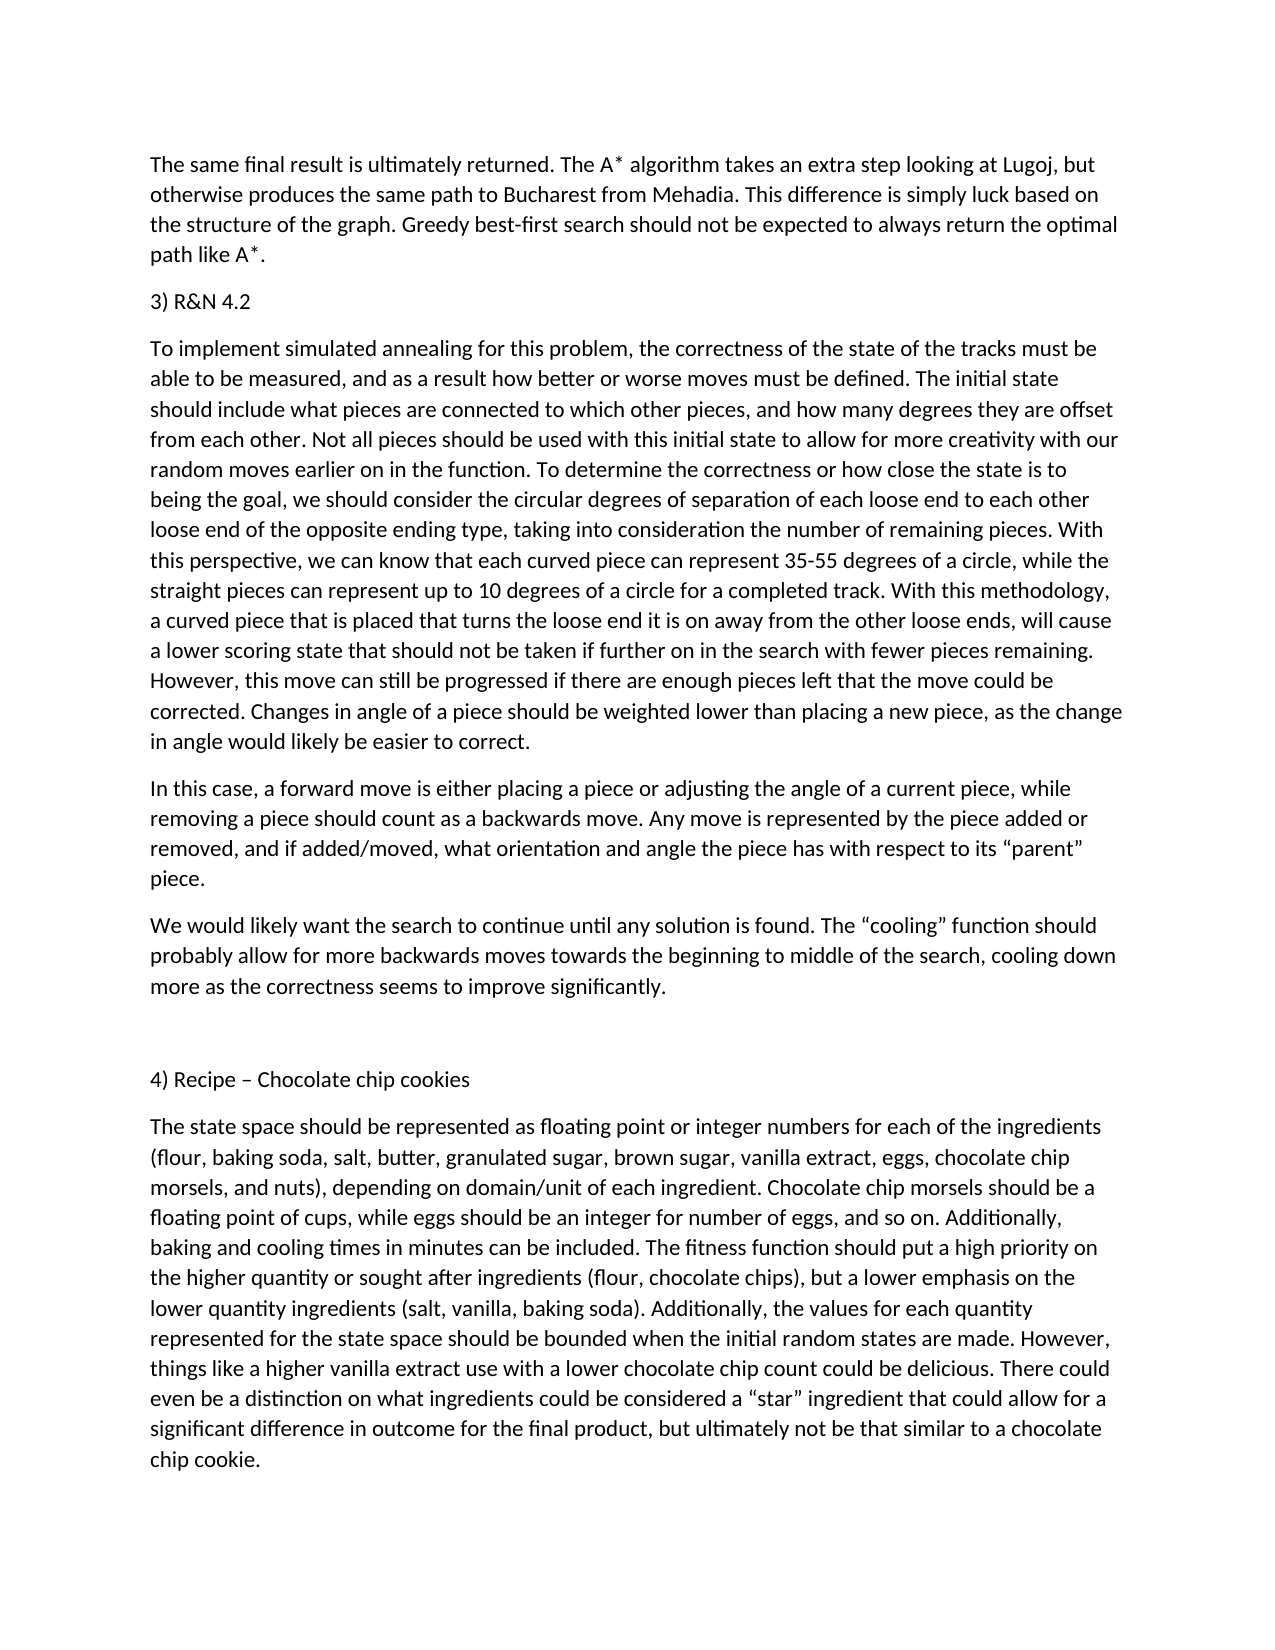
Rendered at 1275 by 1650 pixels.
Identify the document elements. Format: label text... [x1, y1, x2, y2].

text To implement simulated annealing for this problem, the correctness of the state of the tracks must be able to be measured, and as a result how better or worse moves must be defined. The initial state should include what pieces are connected to which other pieces, and how many degrees they are offset from each other. Not all pieces should be used with this initial state to allow for more creativity with our random moves earlier on in the function. To determine the correctness or how close the state is to being the goal, we should consider the circular degrees of separation of each loose end to each other loose end of the opposite ending type, taking into consideration the number of remaining pieces. With this perspective, we can know that each curved piece can represent 35-55 degrees of a circle, while the straight pieces can represent up to 10 degrees of a circle for a completed track. With this methodology, a curved piece that is placed that turns the loose end it is on away from the other loose ends, will cause a lower scoring state that should not be taken if further on in the search with fewer pieces remaining. However, this move can still be progressed if there are enough pieces left that the move could be corrected. Changes in angle of a piece should be weighted lower than placing a new piece, as the change in angle would likely be easier to correct. [150, 334, 1125, 755]
text The same final result is ultimately returned. The A* algorithm takes an extra step looking at Lugoj, but otherwise produces the same path to Bucharest from Mehadia. This difference is simply luck based on the structure of the graph. Greedy best-first search should not be expected to always return the optimal path like A*. [150, 150, 1125, 269]
text In this case, a forward move is either placing a piece or adjusting the angle of a current piece, while removing a piece should count as a backwards move. Any move is represented by the piece added or removed, and if added/moved, what orientation and angle the piece has with respect to its “parent” piece. [150, 774, 1125, 893]
text 4) Recipe – Chocolate chip cookies [150, 1066, 1125, 1094]
text The state space should be represented as floating point or integer numbers for each of the ingredients (flour, baking soda, salt, butter, granulated sugar, brown sugar, vanilla extract, eggs, chocolate chip morsels, and nuts), depending on domain/unit of each ingredient. Chocolate chip morsels should be a floating point of cups, while eggs should be an integer for number of eggs, and so on. Additionally, baking and cooling times in minutes can be included. The fitness function should put a high priority on the higher quantity or sought after ingredients (flour, chocolate chips), but a lower emphasis on the lower quantity ingredients (salt, vanilla, baking soda). Additionally, the values for each quantity represented for the state space should be bounded when the initial random states are made. However, things like a higher vanilla extract use with a lower chocolate chip count could be delicious. There could even be a distinction on what ingredients could be considered a “star” ingredient that could allow for a significant difference in outcome for the final product, but ultimately not be that similar to a chocolate chip cookie. [150, 1112, 1125, 1473]
text We would likely want the search to continue until any solution is found. The “cooling” function should probably allow for more backwards moves towards the beginning to middle of the search, cooling down more as the correctness seems to improve significantly. [150, 911, 1125, 1000]
text 3) R&N 4.2 [150, 287, 1125, 316]
